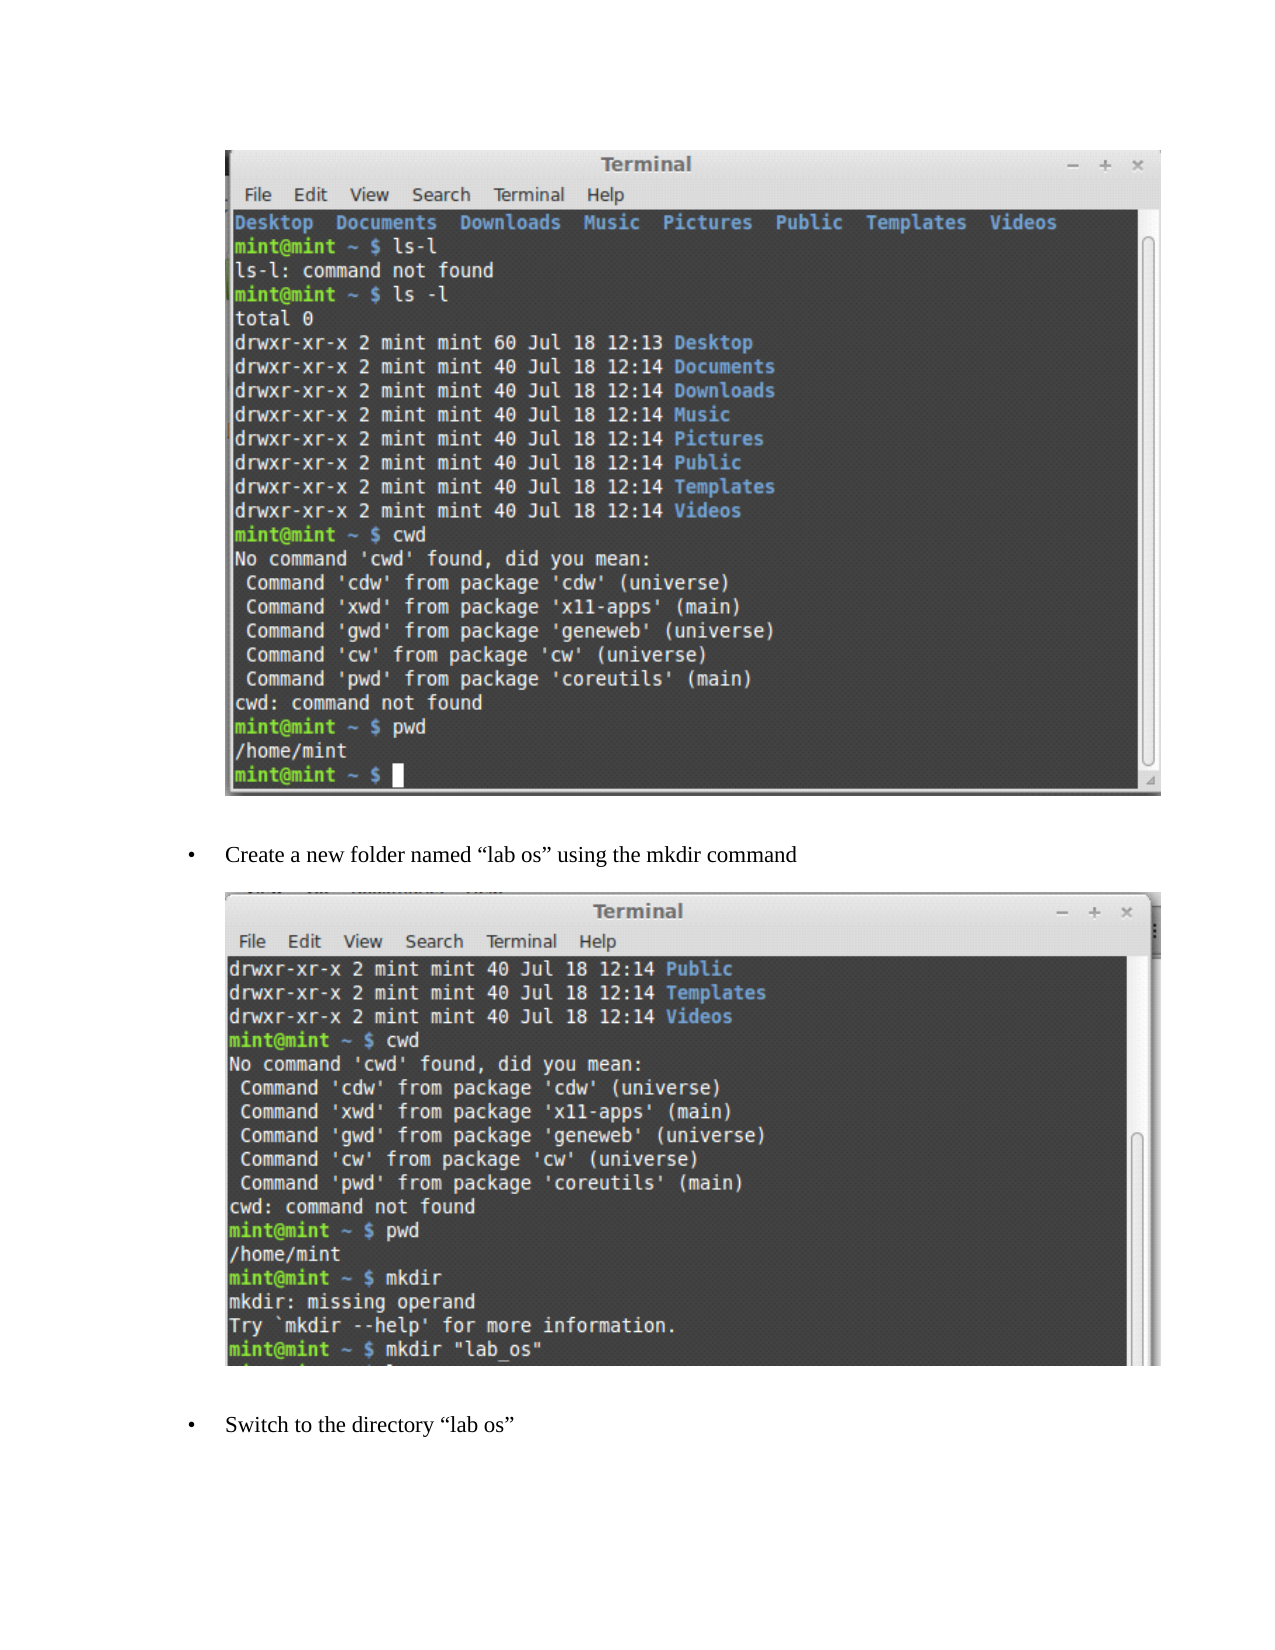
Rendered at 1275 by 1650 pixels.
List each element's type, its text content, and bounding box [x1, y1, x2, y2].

picture [225, 150, 1161, 796]
picture [225, 892, 1161, 1366]
list Create a new folder named “lab os” using the mkdir command [187, 841, 1125, 867]
list Switch to the directory “lab os” [187, 1411, 1125, 1438]
